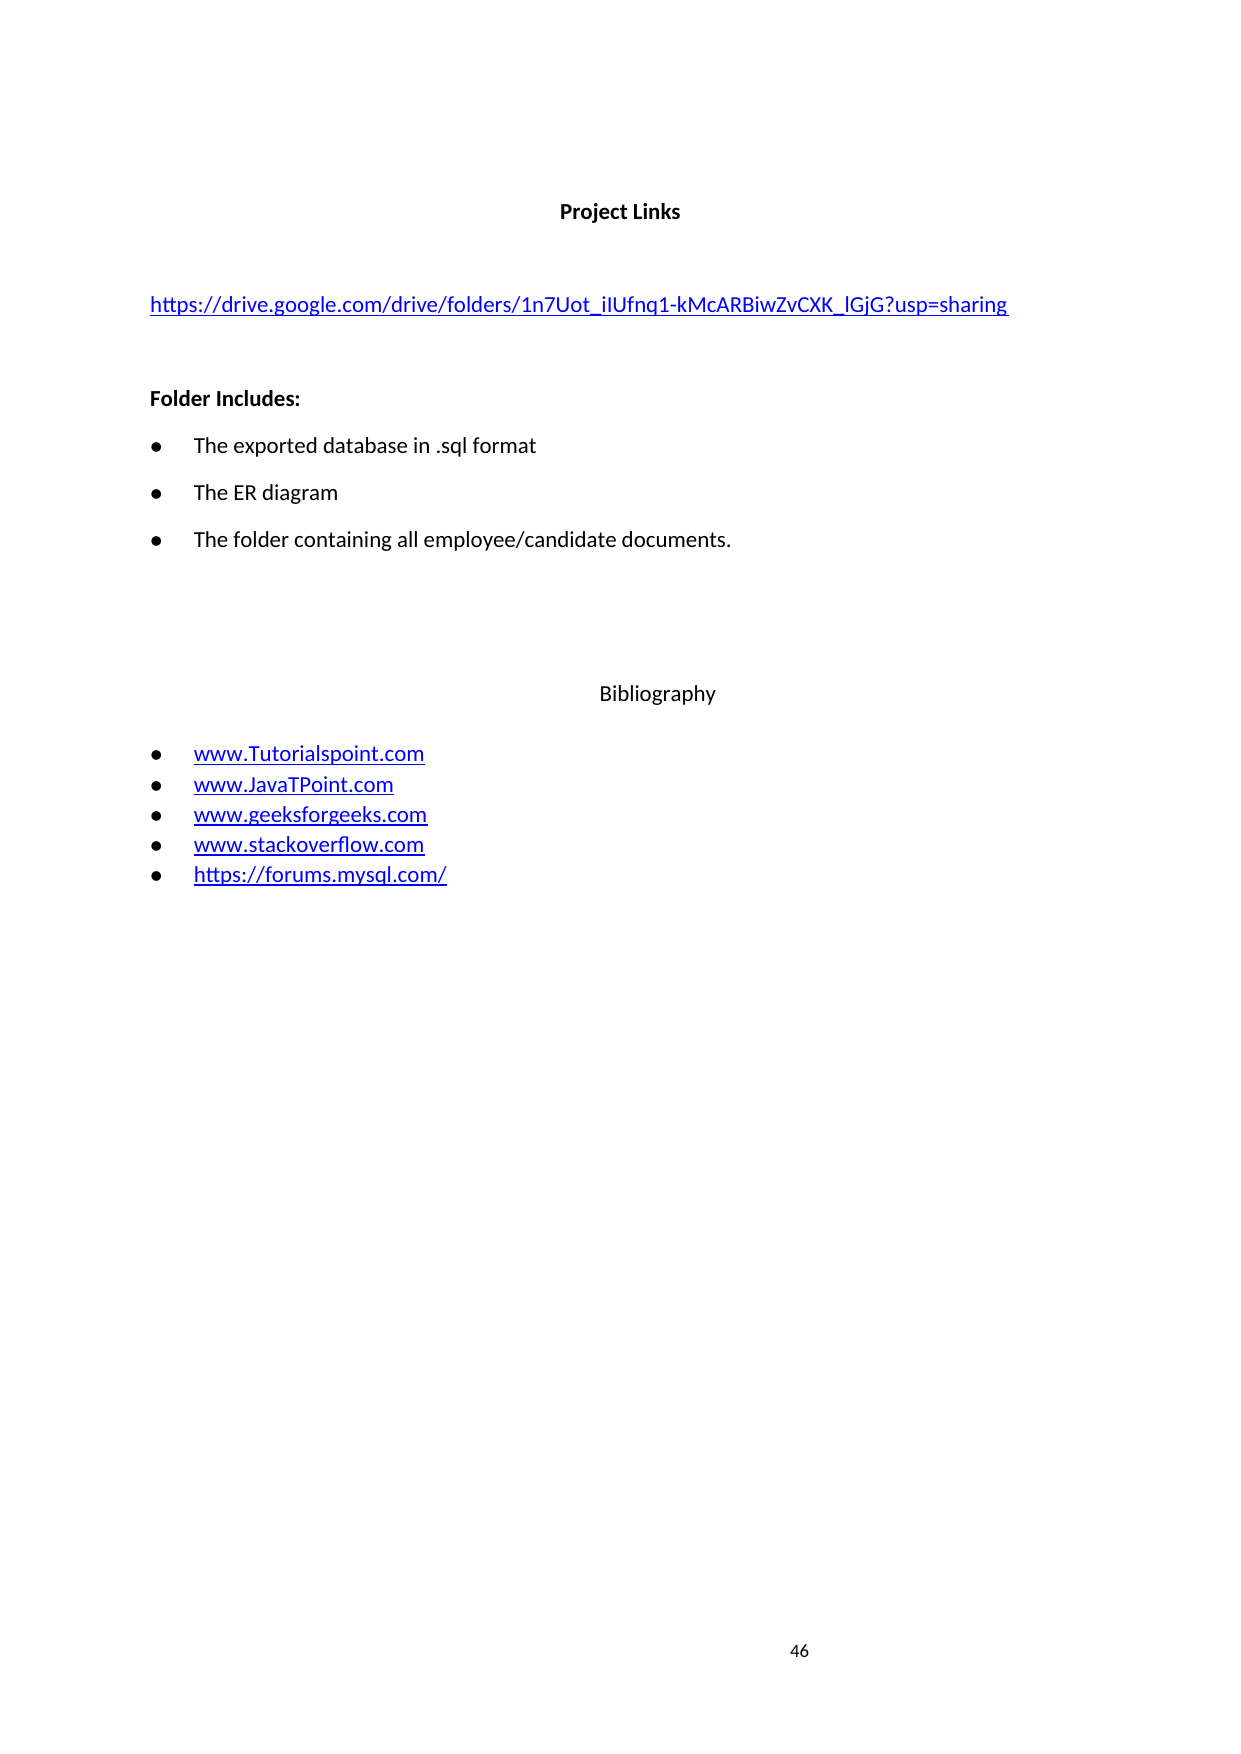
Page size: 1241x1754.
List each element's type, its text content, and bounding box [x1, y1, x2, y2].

list https://forums.mysql.com/ [150, 860, 1090, 888]
list www.geeksforgeeks.com [150, 800, 1090, 828]
list www.Tutorialspoint.com [150, 739, 1090, 768]
list www.JavaTPoint.com [150, 770, 1090, 798]
list https://drive.google.com/drive/folders/1n7Uot_iIUfnq1-kMcARBiwZvCXK_lGjG?usp=sharing [150, 291, 1090, 319]
list The ER diagram [150, 478, 1090, 506]
list www.stackoverflow.com [150, 830, 1090, 858]
list The exported database in .sql format [150, 431, 1090, 459]
list Folder Includes: [150, 384, 1090, 412]
list The folder containing all employee/candidate documents. [150, 525, 1090, 553]
list Bibliography [225, 679, 1090, 707]
list Project Links [150, 197, 1090, 225]
